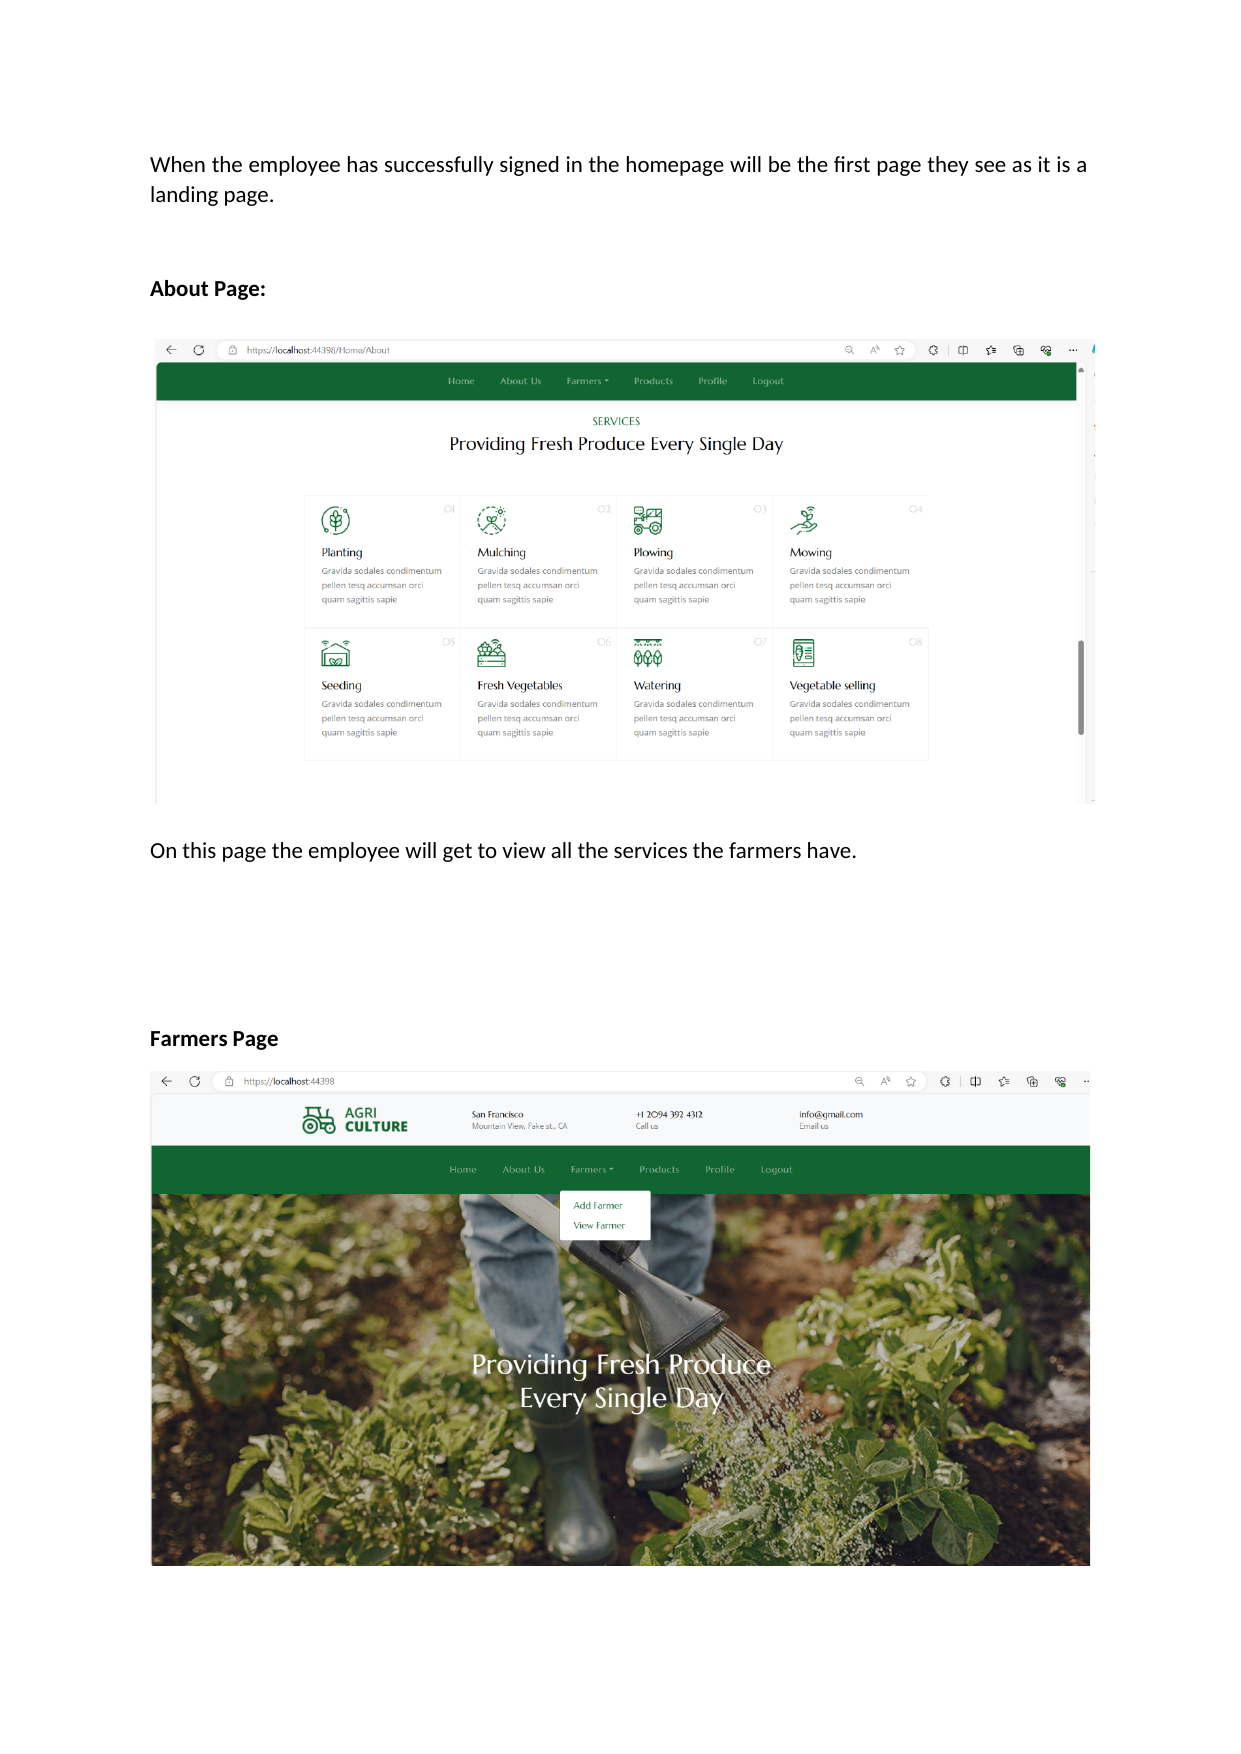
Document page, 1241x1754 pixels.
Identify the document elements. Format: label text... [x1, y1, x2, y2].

picture [150, 1071, 1091, 1566]
text Farmers Page [150, 1024, 1090, 1052]
picture [155, 339, 1096, 804]
text On this page the employee will get to view all the services the farmers have. [150, 836, 1090, 864]
text About Page: [150, 274, 1090, 302]
text When the employee has successfully signed in the homepage will be the first page they see as it is a landing page. [150, 150, 1090, 208]
